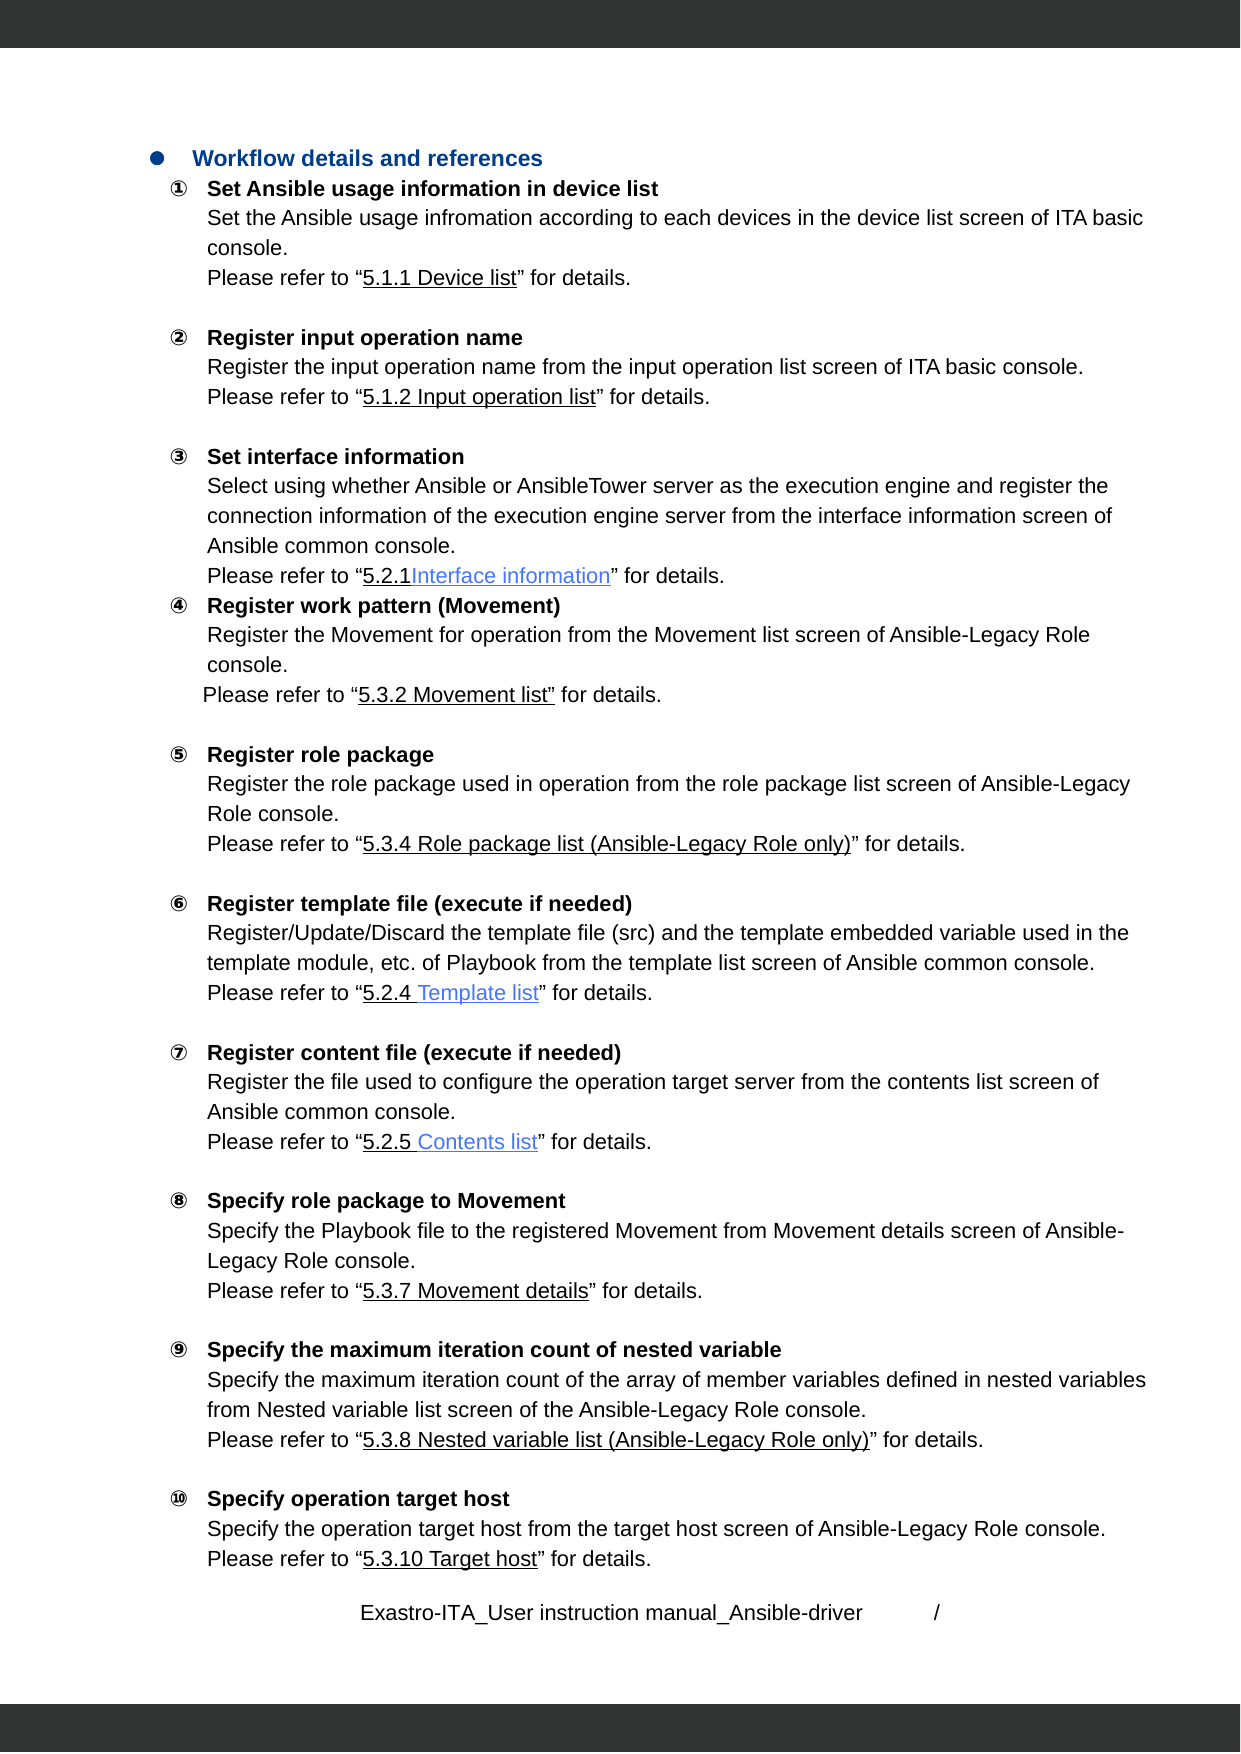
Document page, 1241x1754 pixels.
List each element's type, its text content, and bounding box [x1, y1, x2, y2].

list Register template file (execute if needed) [169, 888, 1152, 918]
list Select using whether Ansible or AnsibleTower server as the execution engine and register the connection information of the execution engine server from the interface information screen of Ansible common console. [207, 471, 1152, 560]
list Register input operation name [169, 322, 1152, 352]
list Specify role package to Movement [169, 1186, 1152, 1216]
list Register role package Register the role package used in operation from the role package list screen of Ansible-Legacy Role console. Please refer to “5.3.4 Role package list (Ansible-Legacy Role only)” for details. [169, 739, 1152, 858]
list Please refer to “5.1.2 Input operation list” for details. [207, 382, 1152, 411]
list Specify operation target host Specify the operation target host from the target host screen of Ansible-Legacy Role console. Please refer to “5.3.10 Target host” for details. [169, 1484, 1152, 1573]
list Register/Update/Discard the template file (src) and the template embedded variable used in the template module, etc. of Playbook from the template list screen of Ansible common console. [207, 918, 1152, 977]
list Specify the maximum iteration count of nested variable Specify the maximum iteration count of the array of member variables defined in nested variables from Nested variable list screen of the Ansible-Legacy Role console. [169, 1335, 1152, 1424]
list Register the input operation name from the input operation list screen of ITA basic console. [207, 352, 1152, 382]
picture [0, 1704, 1241, 1752]
list Register content file (execute if needed) [169, 1037, 1152, 1067]
list Please refer to “5.2.5 Contents list” for details. [207, 1126, 1152, 1156]
list Register work pattern (Movement) [169, 590, 1152, 620]
list Specify the Playbook file to the registered Movement from Movement details screen of Ansible-Legacy Role console. [207, 1216, 1152, 1275]
text Please refer to “5.3.2 Movement list” for details. [148, 679, 1152, 709]
picture [0, 0, 1241, 48]
list Please refer to “5.2.4 Template list” for details. [207, 977, 1152, 1007]
list Workflow details and references [148, 143, 1152, 173]
list Set Ansible usage information in device list Set the Ansible usage infromation according to each devices in the device list screen of ITA basic console. Please refer to “5.1.1 Device list” for details. [169, 173, 1152, 292]
list Please refer to “5.3.8 Nested variable list (Ansible-Legacy Role only)” for details. [207, 1424, 1152, 1454]
list Please refer to “5.3.7 Movement details” for details. [207, 1275, 1152, 1305]
list Register the file used to configure the operation target server from the contents list screen of Ansible common console. [207, 1067, 1152, 1126]
list Set interface information [169, 441, 1152, 471]
list Register the Movement for operation from the Movement list screen of Ansible-Legacy Role console. [207, 620, 1152, 679]
list Please refer to “5.2.1Interface information” for details. [207, 560, 1152, 590]
